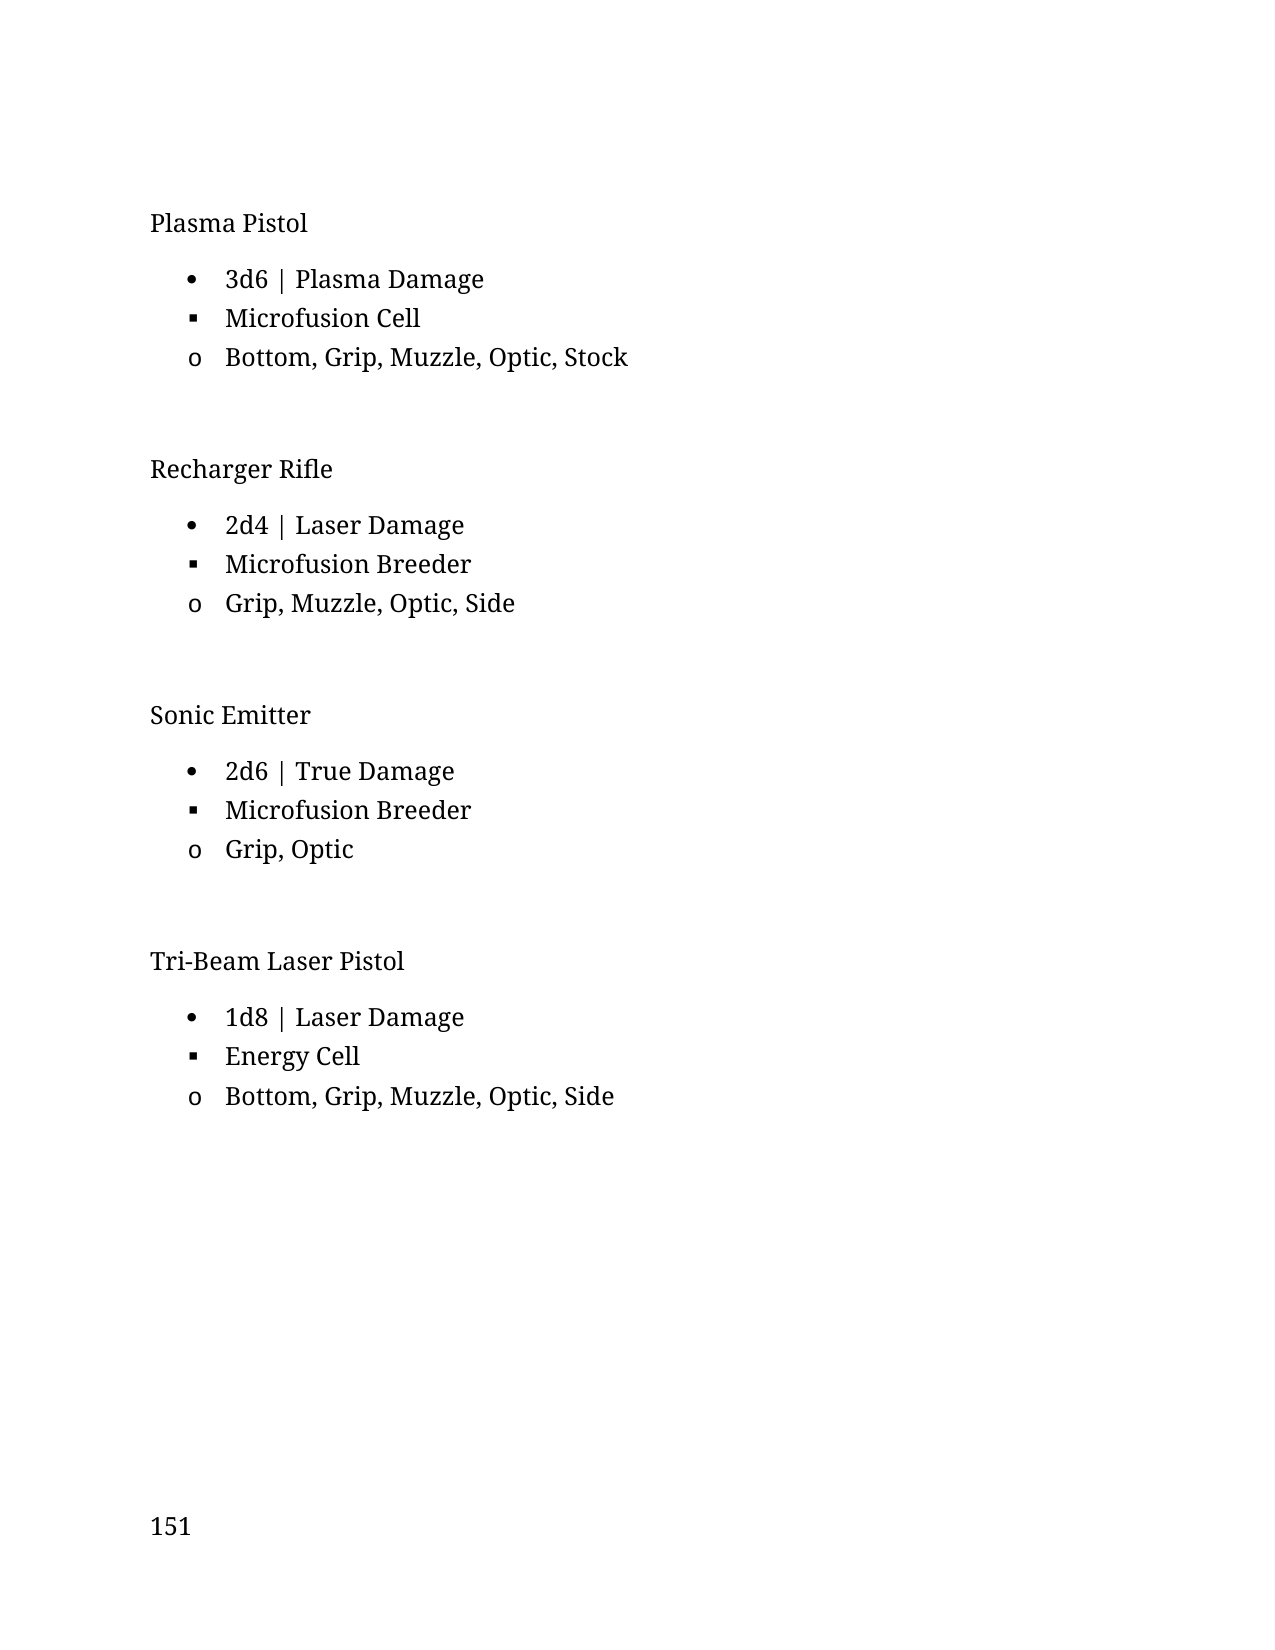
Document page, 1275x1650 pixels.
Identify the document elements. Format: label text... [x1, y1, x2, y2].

list Microfusion Breeder [187, 547, 1125, 581]
list Energy Cell [187, 1039, 1125, 1073]
text Recharger Rifle [150, 452, 1125, 486]
list Microfusion Breeder [187, 793, 1125, 827]
list Grip, Optic [187, 832, 1125, 866]
list 3d6 | Plasma Damage [187, 262, 1125, 296]
text Sonic Emitter [150, 698, 1125, 732]
list Bottom, Grip, Muzzle, Optic, Side [187, 1078, 1125, 1112]
list Bottom, Grip, Muzzle, Optic, Stock [187, 340, 1125, 374]
list Grip, Muzzle, Optic, Side [187, 586, 1125, 620]
list 1d8 | Laser Damage [187, 1000, 1125, 1034]
text Plasma Pistol [150, 206, 1125, 240]
list 2d6 | True Damage [187, 754, 1125, 788]
list Microfusion Cell [187, 301, 1125, 335]
text Tri-Beam Laser Pistol [150, 944, 1125, 978]
list 2d4 | Laser Damage [187, 508, 1125, 542]
